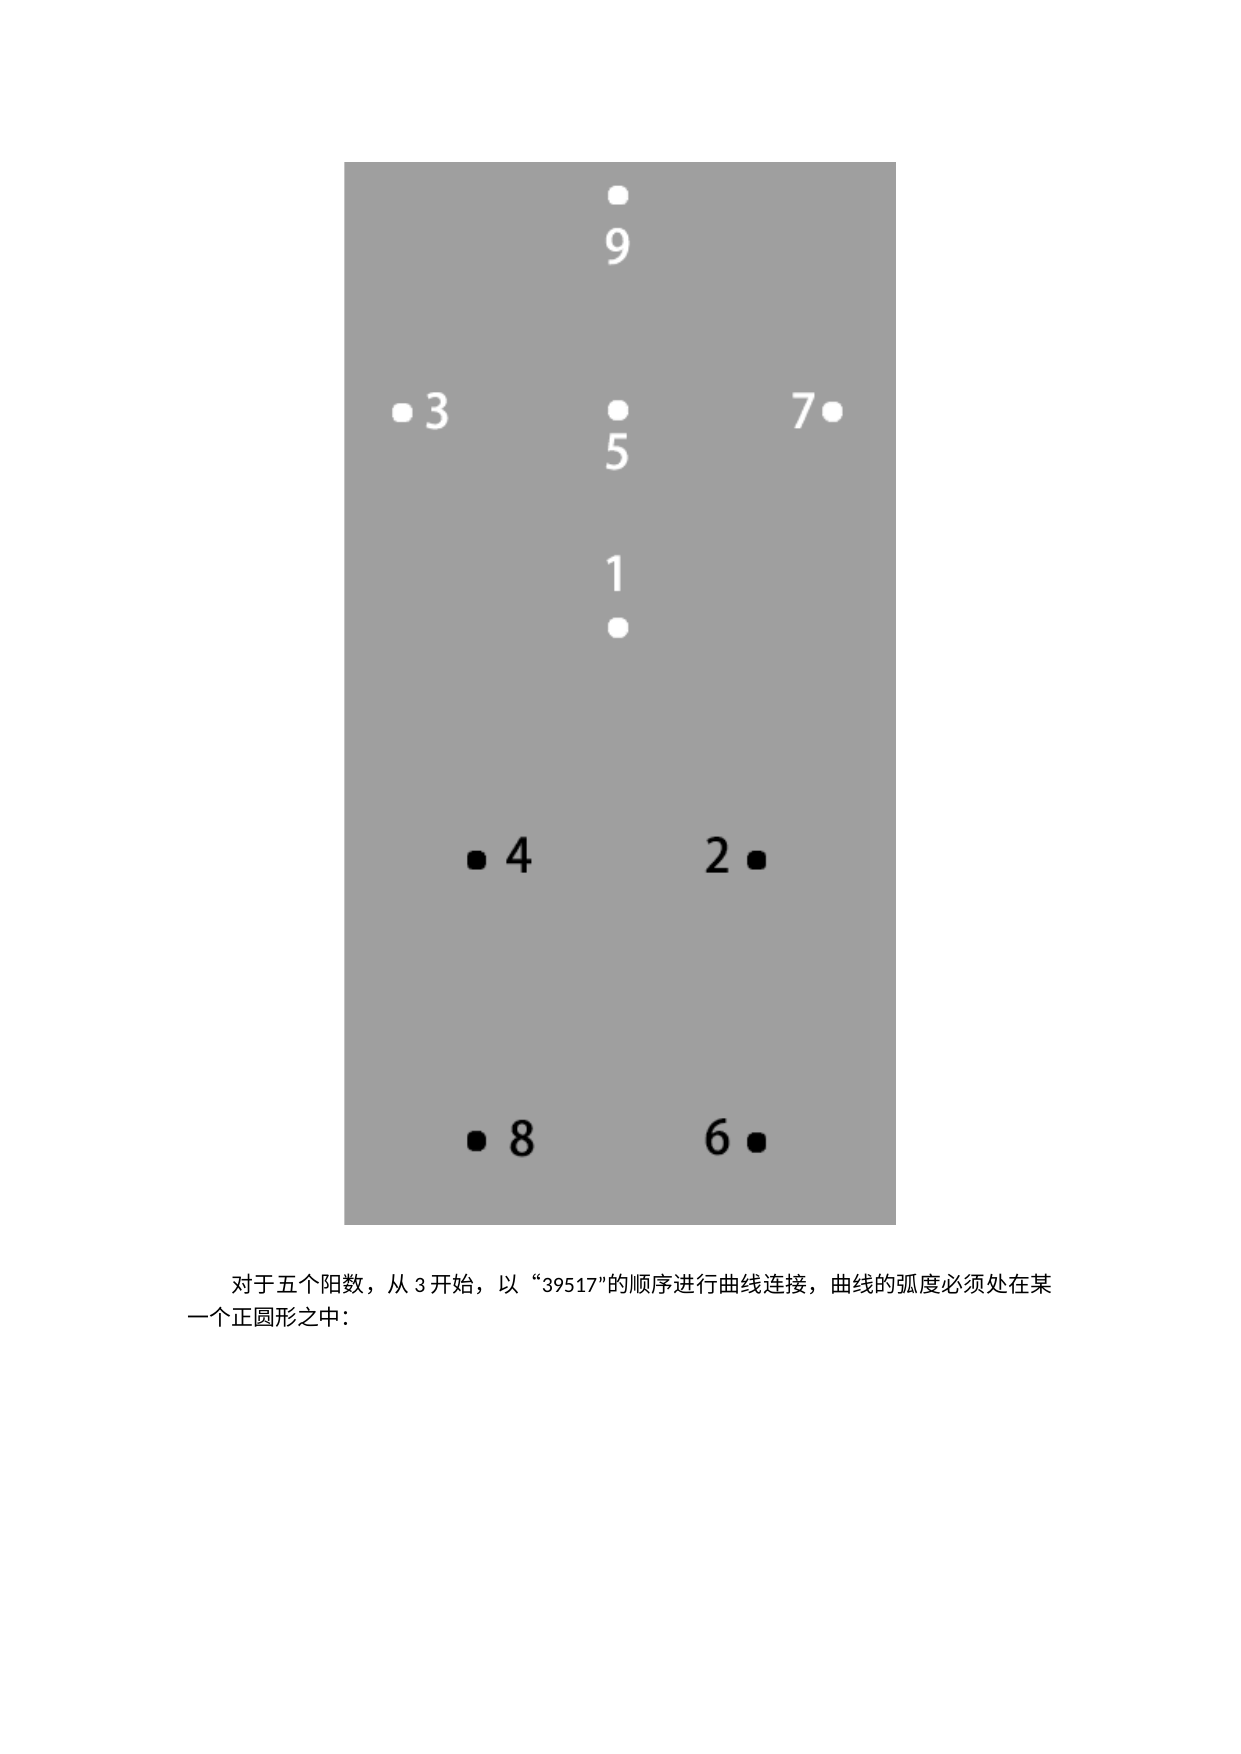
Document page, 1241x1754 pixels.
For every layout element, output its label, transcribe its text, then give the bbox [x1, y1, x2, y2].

text 对于五个阳数，从3开始，以“39517”的顺序进行曲线连接，曲线的弧度必须处在某一个正圆形之中： [187, 1267, 1053, 1332]
picture [344, 162, 896, 1225]
